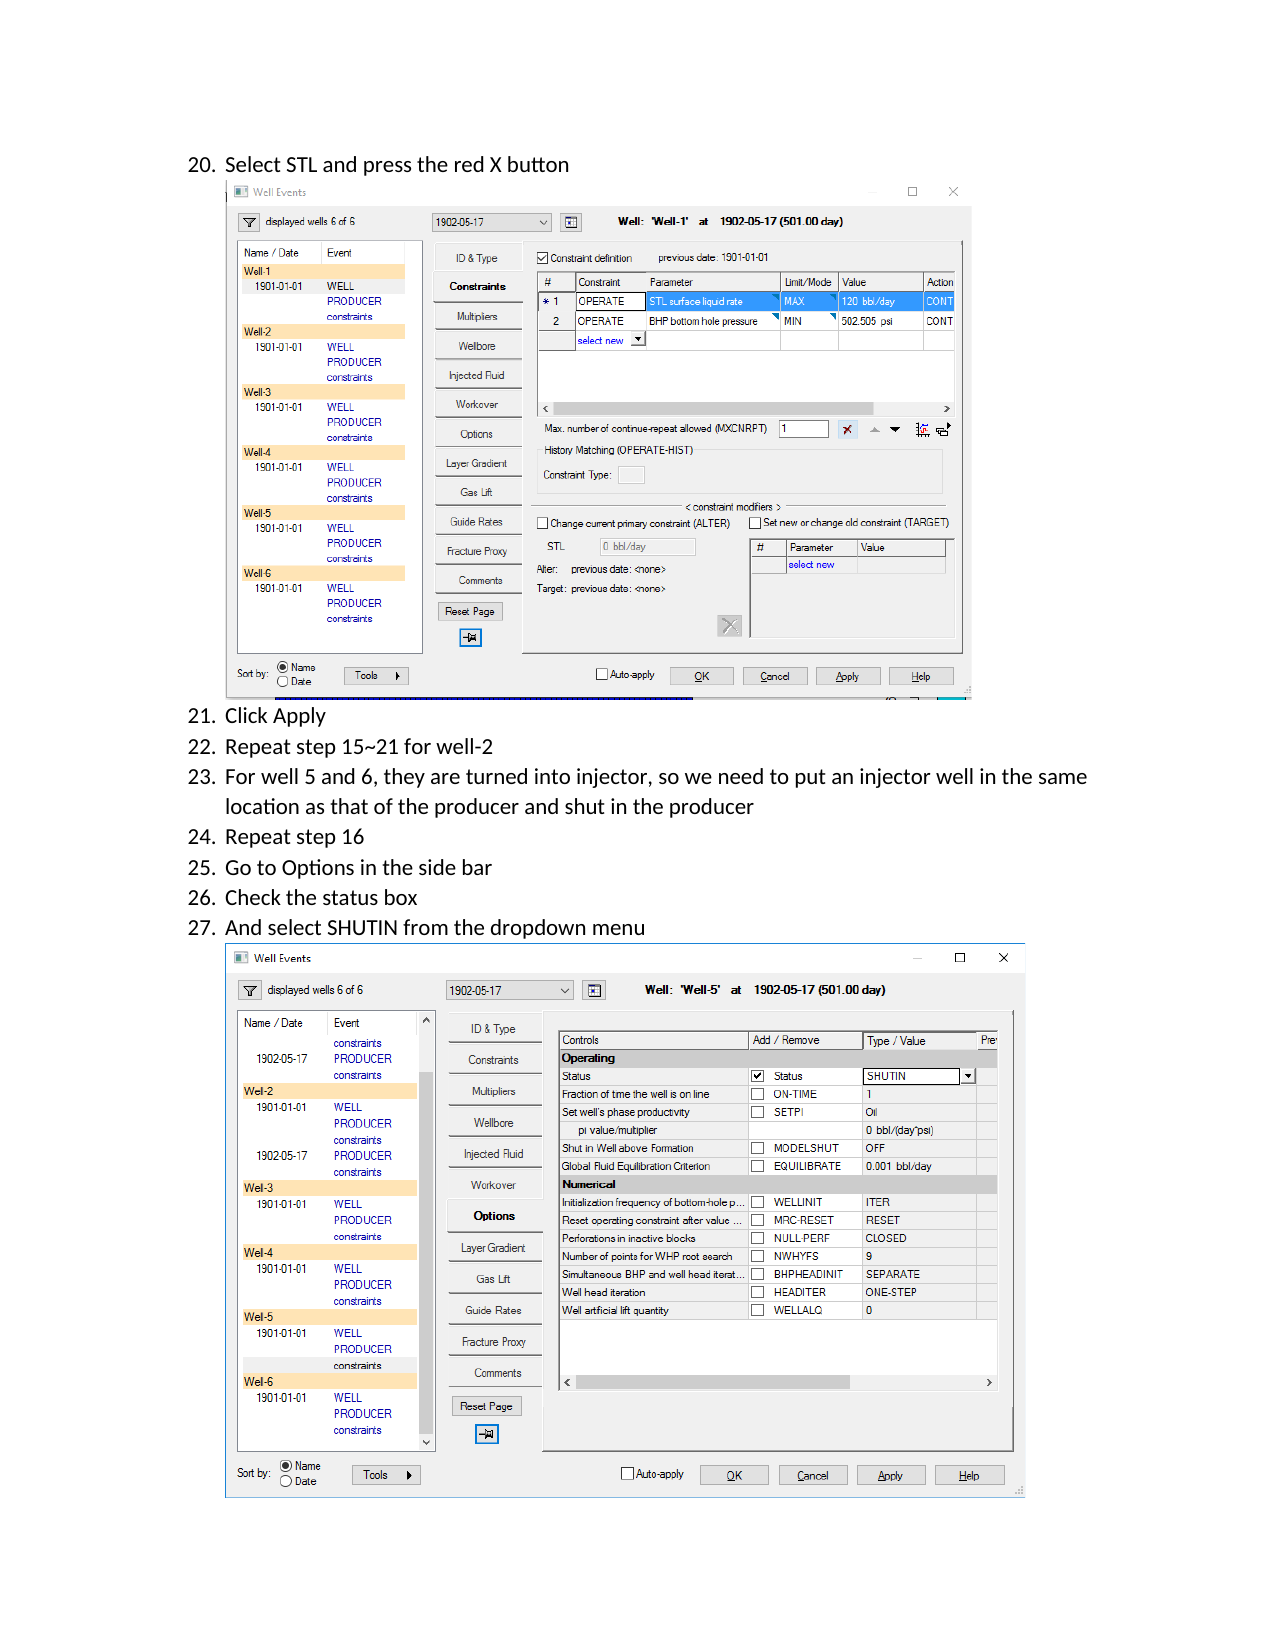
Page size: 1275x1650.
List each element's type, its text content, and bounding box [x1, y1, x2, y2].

list Select STL and press the red X button [187, 150, 1125, 178]
list Go to Options in the side bar [187, 853, 1125, 881]
list And select SHUTIN from the dropdown menu [187, 913, 1125, 941]
list Repeat step 16 [187, 822, 1125, 850]
list Repeat step 15~21 for well-2 [187, 732, 1125, 760]
list Click Apply [187, 702, 1125, 729]
picture [225, 180, 972, 700]
list For well 5 and 6, they are turned into injector, so we need to put an injector well in the same location as that of the producer and shut in the producer [187, 762, 1125, 820]
picture [225, 943, 1025, 1498]
list Check the status box [187, 883, 1125, 911]
